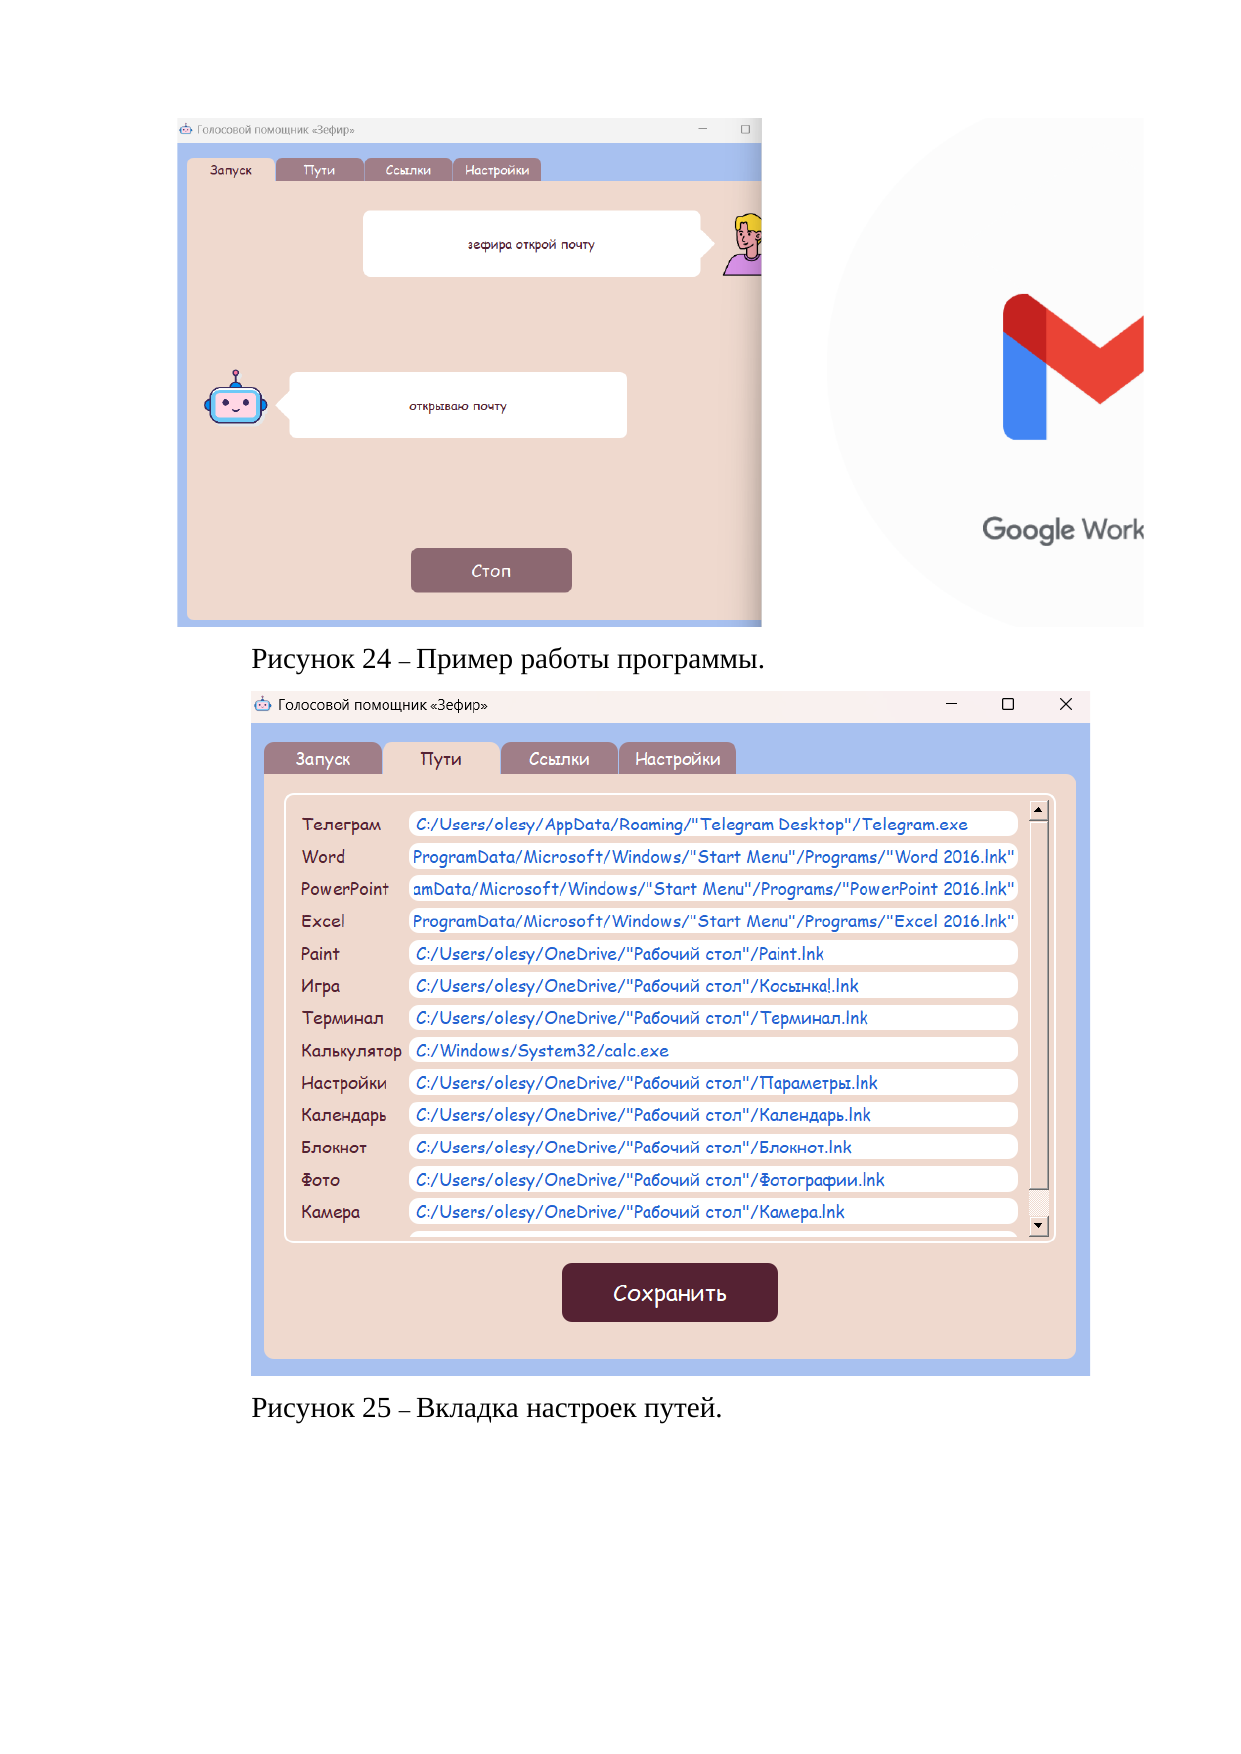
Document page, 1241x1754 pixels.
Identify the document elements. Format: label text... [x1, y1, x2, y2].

text Рисунок 24 – Пример работы программы. [177, 641, 1152, 675]
text Рисунок 25 – Вкладка настроек путей. [177, 1390, 1152, 1423]
picture [177, 118, 1144, 627]
picture [251, 691, 1091, 1376]
